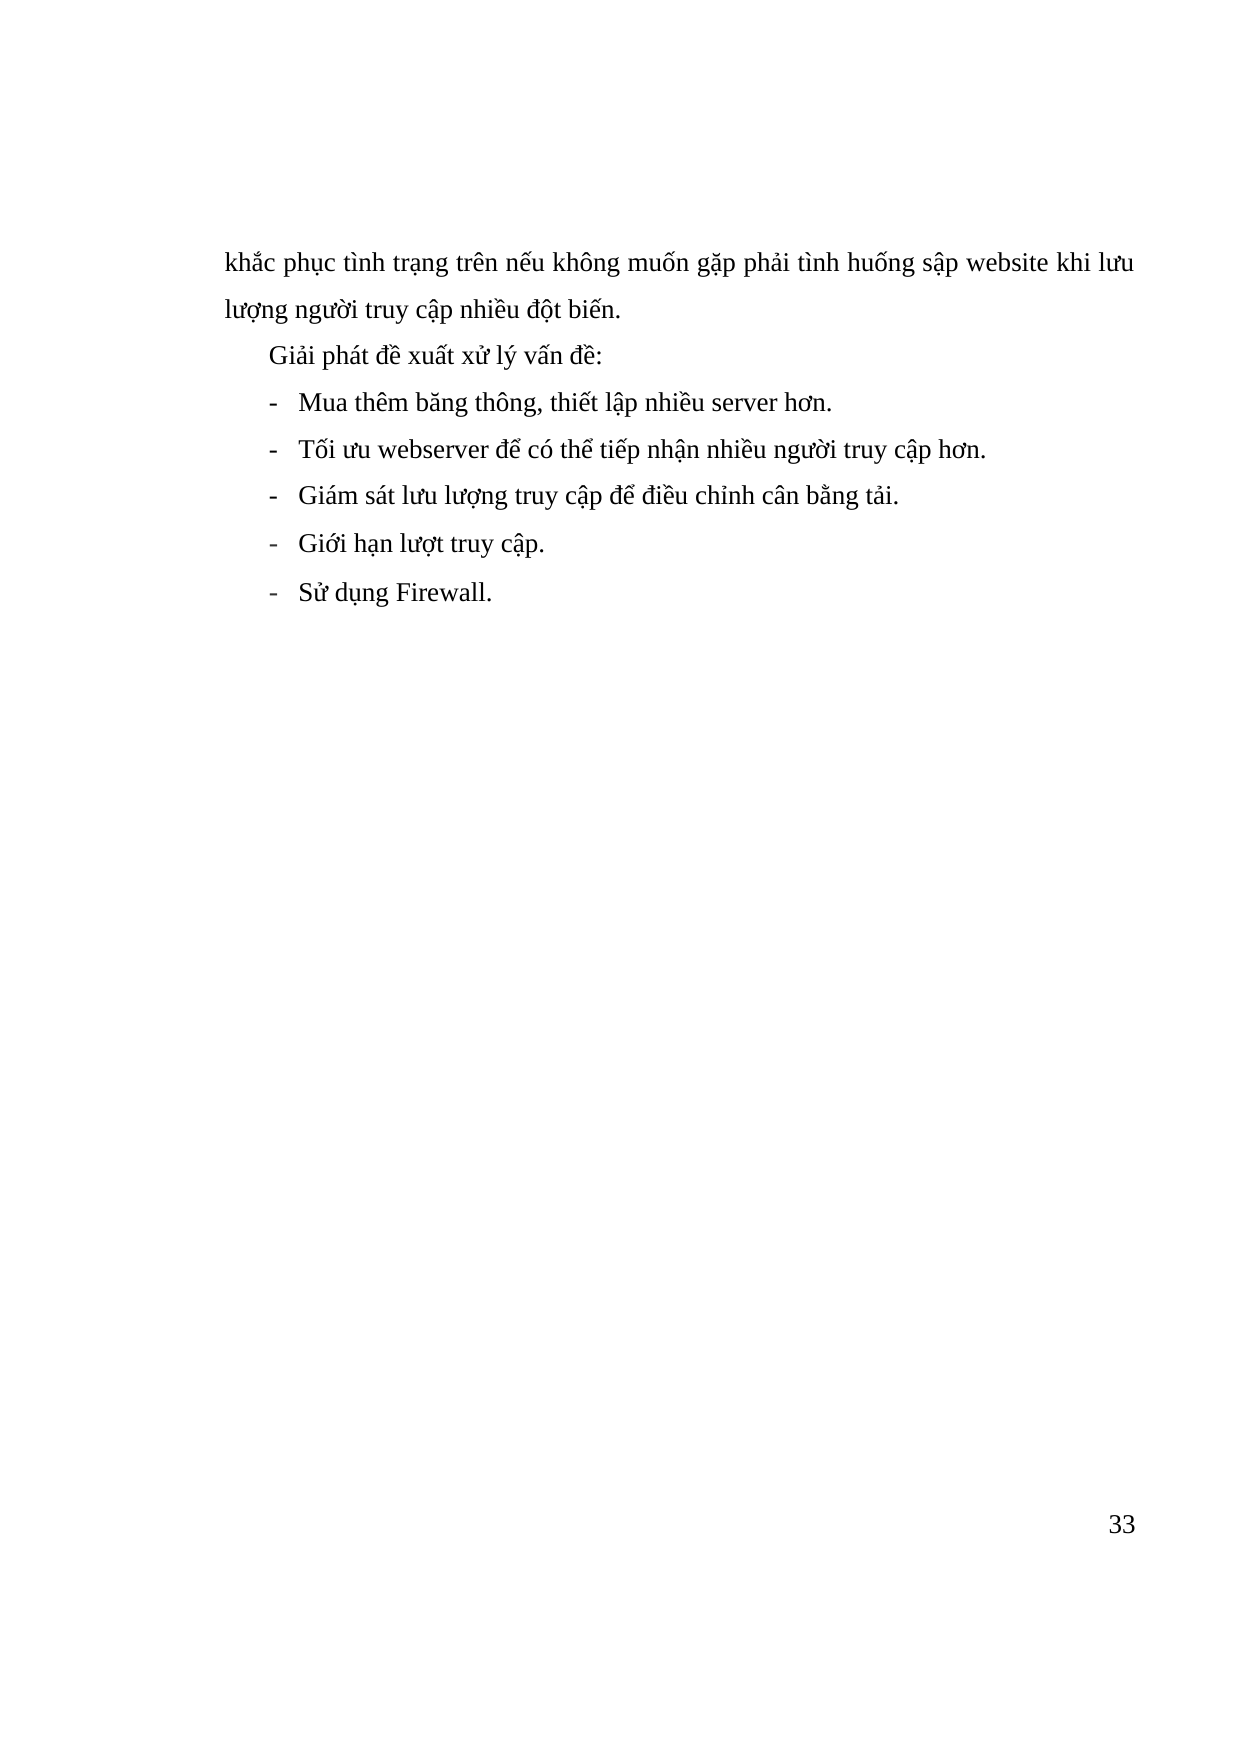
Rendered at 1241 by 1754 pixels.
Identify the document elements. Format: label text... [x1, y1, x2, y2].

list Sử dụng Firewall. [269, 575, 1135, 607]
list Giới hạn lượt truy cập. [269, 526, 1135, 558]
list Mua thêm băng thông, thiết lập nhiều server hơn. [269, 386, 1135, 417]
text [224, 246, 1135, 324]
text Giải phát đề xuất xử lý vấn đề: [224, 339, 1135, 371]
list Tối ưu webserver để có thể tiếp nhận nhiều người truy cập hơn. [269, 433, 1135, 464]
list Giám sát lưu lượng truy cập để điều chỉnh cân bằng tải. [269, 479, 1135, 511]
